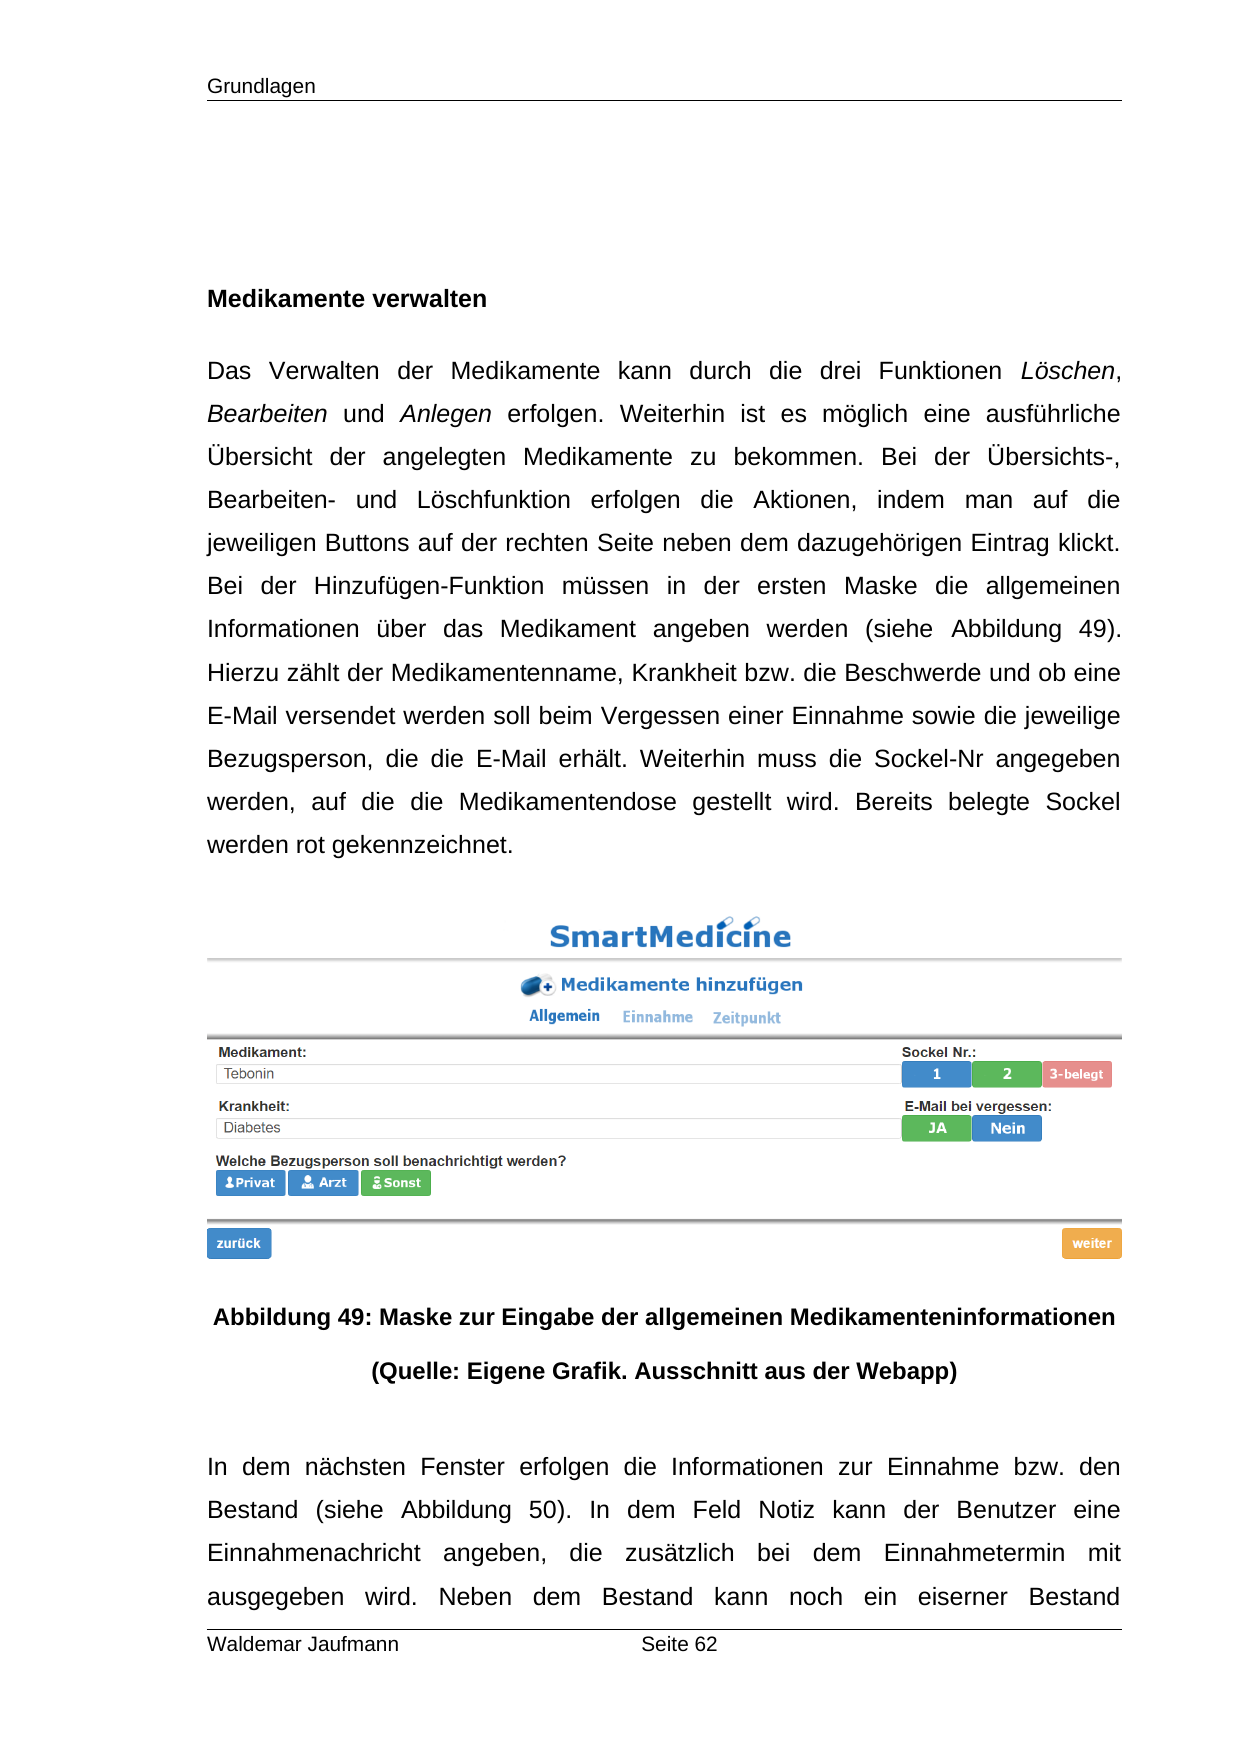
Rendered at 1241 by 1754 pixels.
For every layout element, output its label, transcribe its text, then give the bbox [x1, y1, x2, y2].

picture [207, 916, 1122, 1277]
text (Quelle: Eigene Grafik. Ausschnitt aus der Webapp) [207, 1357, 1122, 1384]
text Abbildung 49: Maske zur Eingabe der allgemeinen Medikamenteninformationen [207, 1303, 1122, 1331]
text Das Verwalten der Medikamente kann durch die drei Funktionen Löschen, Bearbeiten und Anlegen erfolgen. Weiterhin ist es möglich eine ausführliche Übersicht der angelegten Medikamente zu bekommen. Bei der Übersichts-, Bearbeiten- und Löschfunktion erfolgen die Aktionen, indem man auf die jeweiligen Buttons auf der rechten Seite neben dem dazugehörigen Eintrag klickt. Bei der Hinzufügen-Funktion müssen in der ersten Maske die allgemeinen Informationen über das Medikament angeben werden (siehe Abbildung 49). Hierzu zählt der Medikamentenname, Krankheit bzw. die Beschwerde und ob eine E-Mail versendet werden soll beim Vergessen einer Einnahme sowie die jeweilige Bezugsperson, die die E-Mail erhält. Weiterhin muss die Sockel-Nr angegeben werden, auf die die Medikamentendose gestellt wird. Bereits belegte Sockel werden rot gekennzeichnet. [207, 356, 1122, 859]
text Medikamente verwalten [207, 284, 1122, 312]
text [207, 1452, 1122, 1610]
